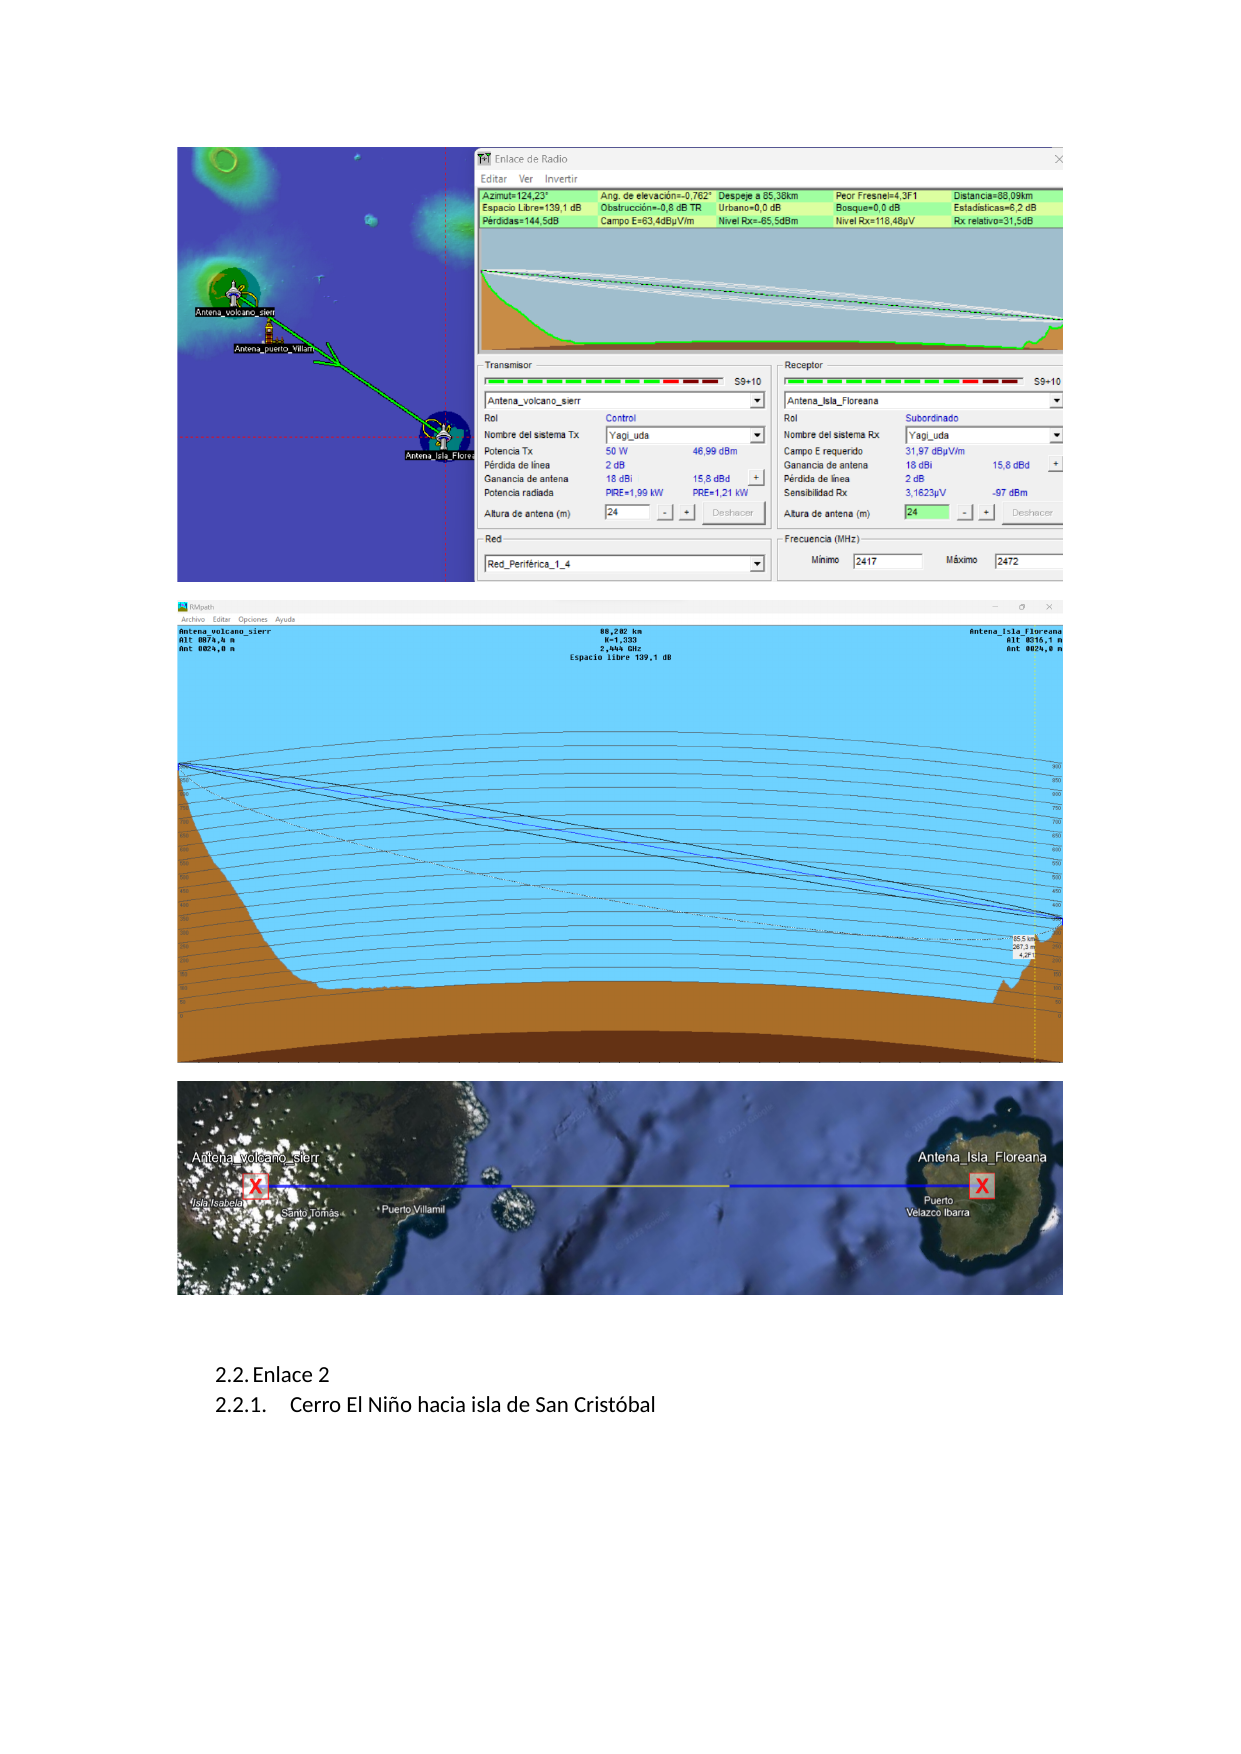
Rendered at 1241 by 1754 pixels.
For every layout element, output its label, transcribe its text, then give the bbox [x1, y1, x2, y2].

list Enlace 2 [215, 1360, 1063, 1388]
picture [177, 600, 1063, 1063]
picture [177, 1081, 1063, 1295]
picture [177, 147, 1063, 582]
list Cerro El Niño hacia isla de San Cristóbal [215, 1391, 1063, 1419]
